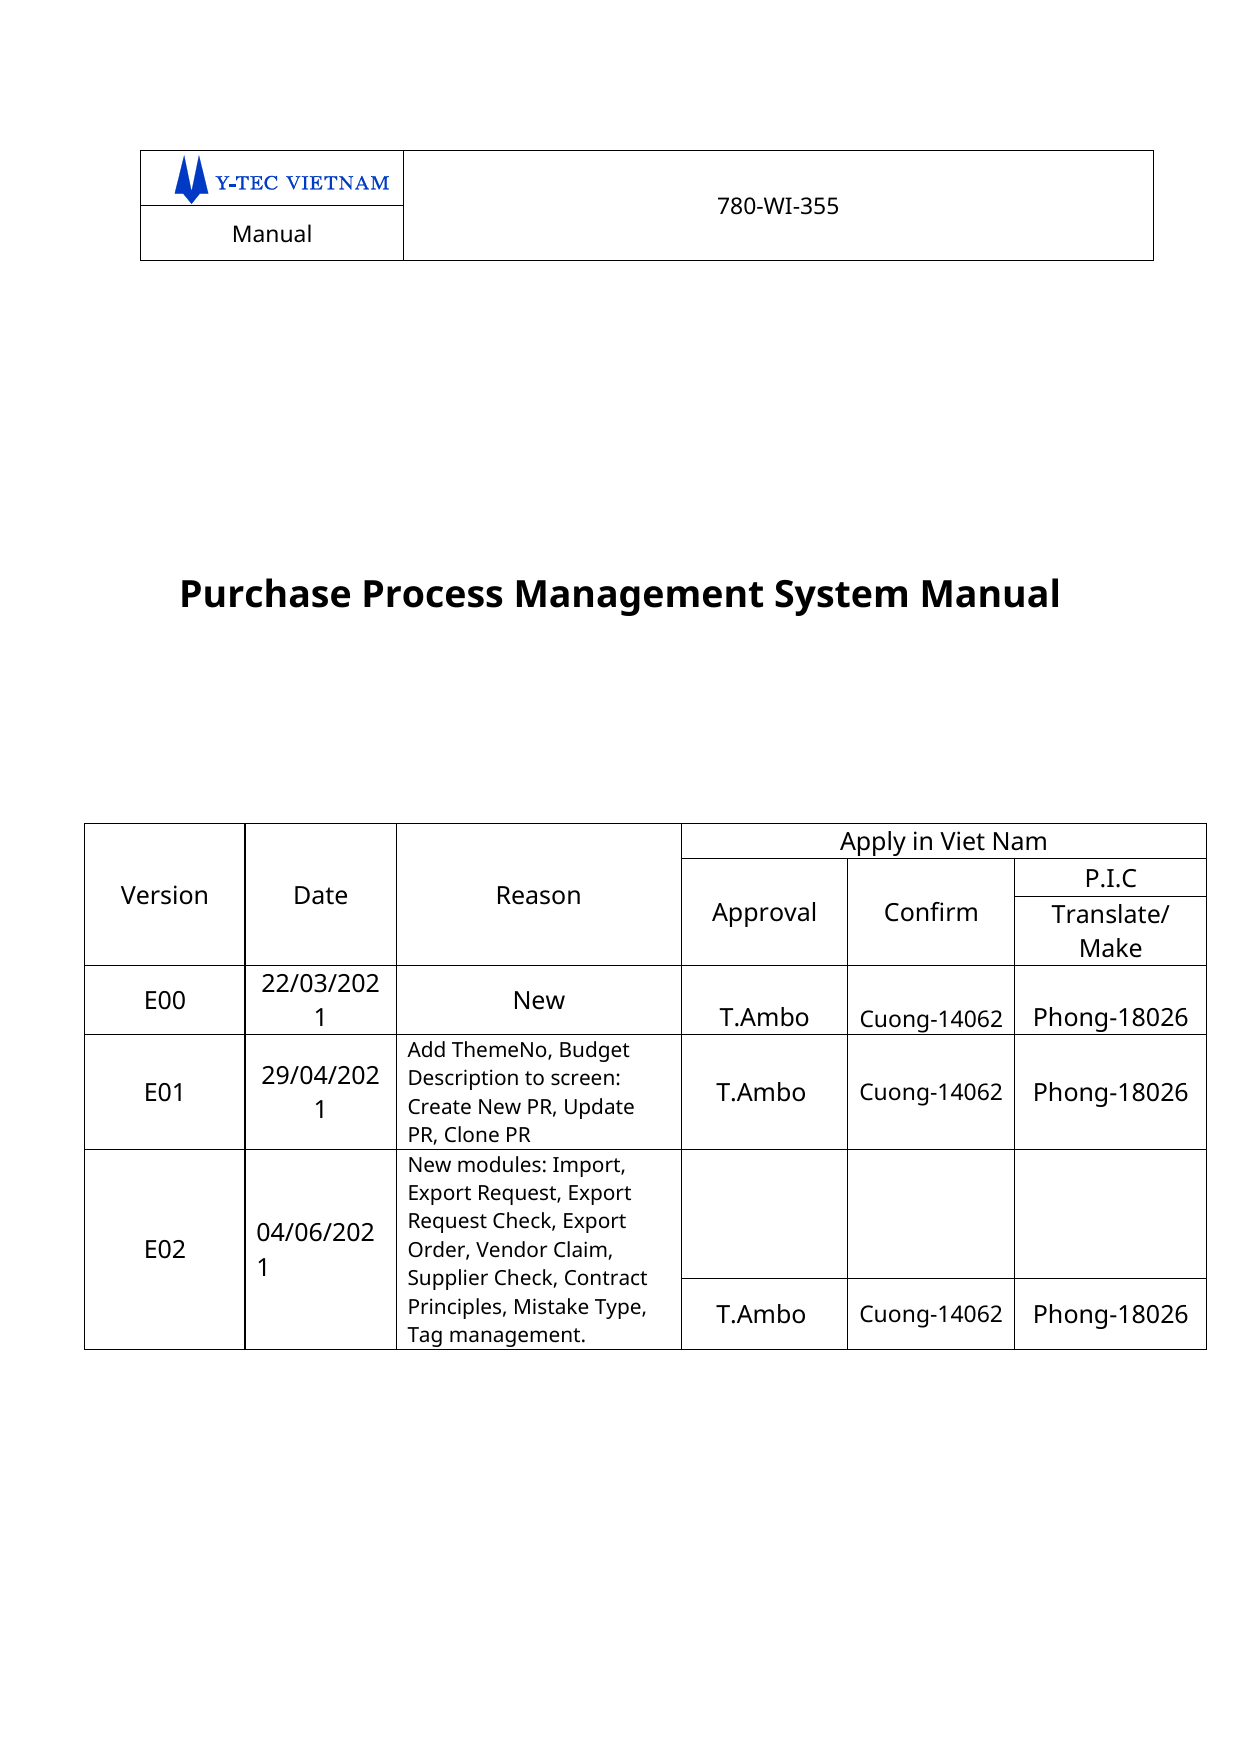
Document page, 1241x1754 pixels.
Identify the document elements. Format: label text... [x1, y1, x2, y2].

table_cell [848, 1150, 1014, 1278]
table_cell E00 [85, 966, 244, 1034]
table_header Reason [397, 824, 681, 965]
table_cell E02 [85, 1150, 244, 1349]
table_header 780-WI-355 [404, 151, 1153, 260]
table_cell [1015, 1150, 1206, 1278]
table_cell T.Ambo [682, 1279, 847, 1349]
table_cell 22/03/2021 [246, 966, 396, 1034]
table_cell P.I.C [1015, 859, 1206, 896]
table_cell New modules: Import, Export Request, Export Request Check, Export Order, Vendor Claim, Supplier Check, Contract Principles, Mistake Type, Tag management. [397, 1150, 681, 1349]
table_cell Confirm [848, 859, 1014, 965]
table_cell 04/06/2021 [246, 1150, 396, 1349]
table_cell Cuong-14062 [848, 1035, 1014, 1149]
table_cell Cuong-14062 [848, 1279, 1014, 1349]
table_header Version [85, 824, 244, 965]
table_cell New [397, 966, 681, 1034]
table_cell Phong-18026 [1015, 1279, 1206, 1349]
table_cell 29/04/2021 [246, 1035, 396, 1149]
table_cell Phong-18026 [1015, 966, 1206, 1034]
table_cell [682, 1150, 847, 1278]
table_cell Phong-18026 [1015, 1035, 1206, 1149]
table_header Date [246, 824, 396, 965]
table_cell Manual [141, 206, 403, 260]
table_header Apply in Viet Nam [682, 824, 1206, 858]
table_cell Add ThemeNo, Budget Description to screen: Create New PR, Update PR, Clone PR [397, 1035, 681, 1149]
table_cell Cuong-14062 [848, 966, 1014, 1034]
table_cell Approval [682, 859, 847, 965]
table_cell E01 [85, 1035, 244, 1149]
table_cell Translate/Make [1015, 897, 1206, 965]
text Purchase Process Management System Manual [150, 568, 1090, 619]
table_header [141, 151, 403, 205]
table_cell T.Ambo [682, 966, 847, 1034]
table_cell T.Ambo [682, 1035, 847, 1149]
